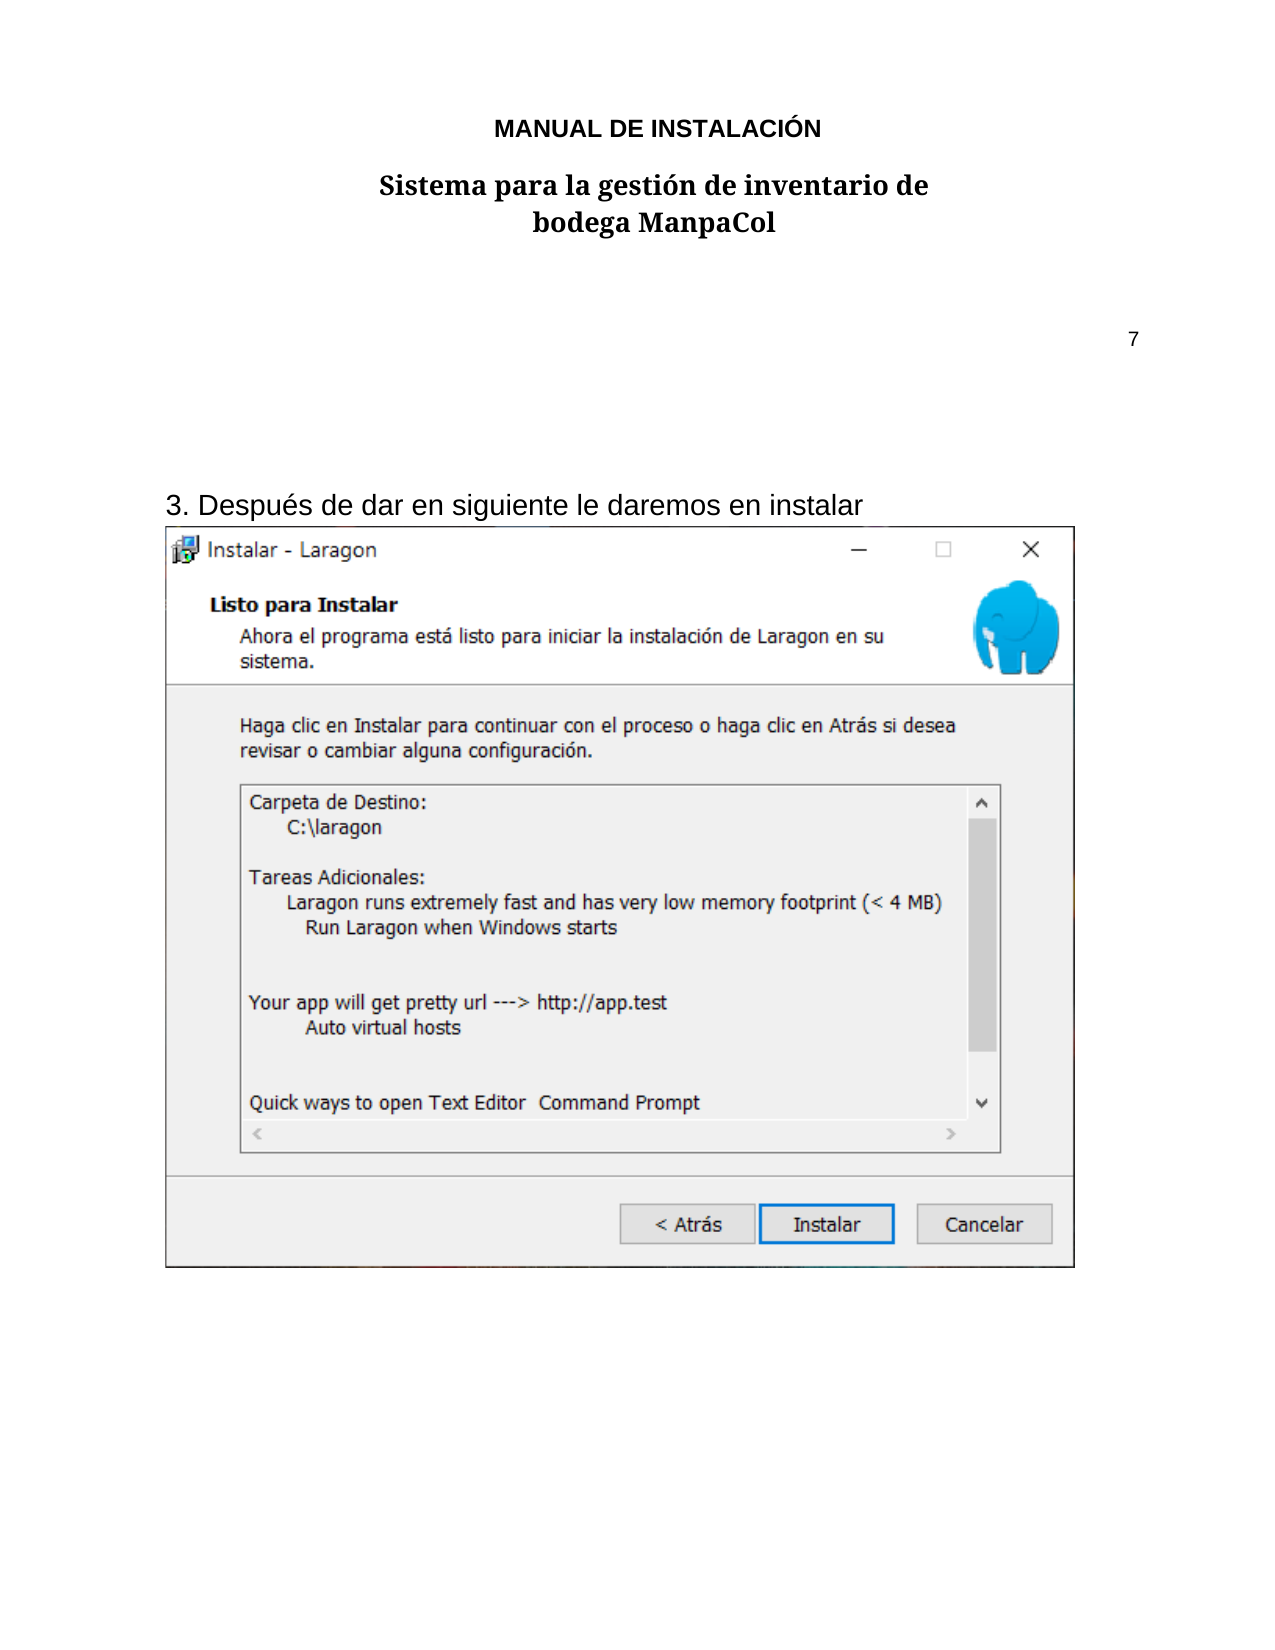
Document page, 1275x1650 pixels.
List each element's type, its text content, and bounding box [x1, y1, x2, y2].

picture [165, 526, 1075, 1268]
text 3. Después de dar en siguiente le daremos en instalar [165, 488, 1139, 522]
